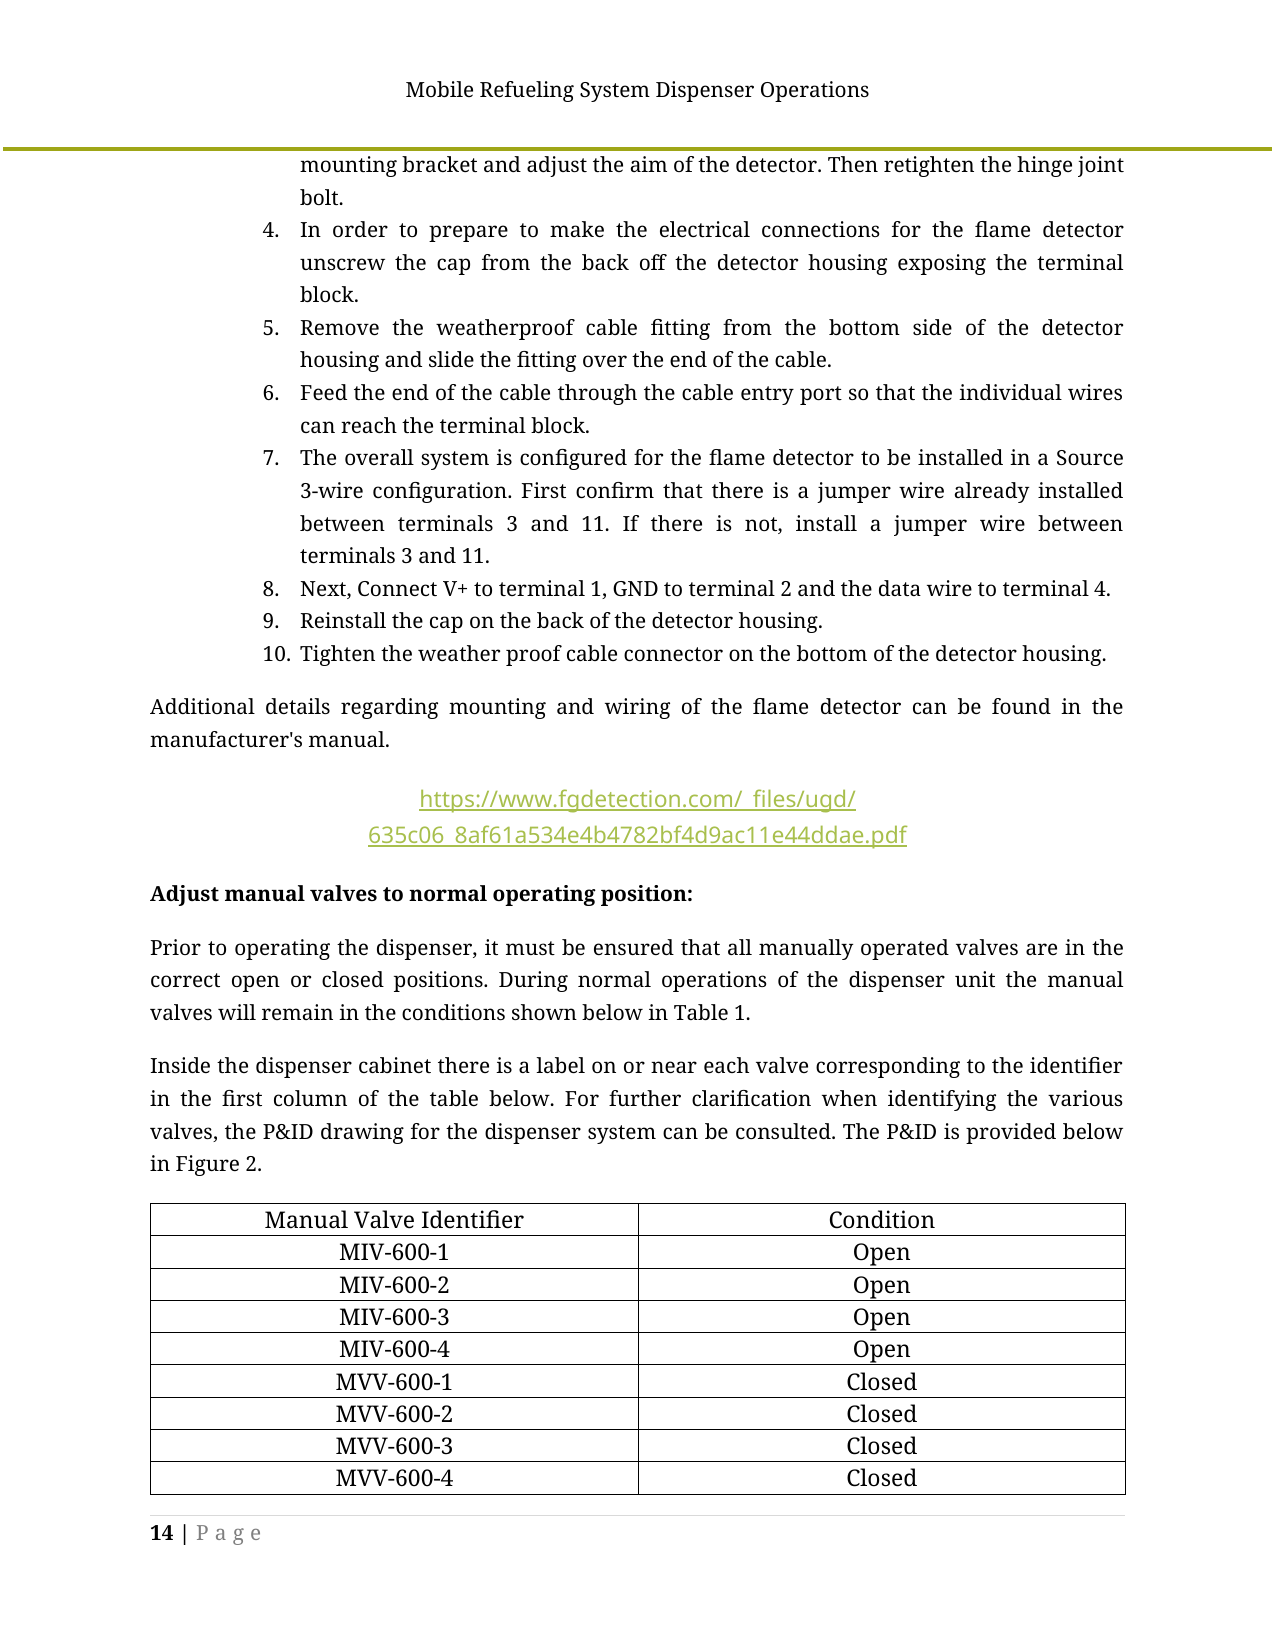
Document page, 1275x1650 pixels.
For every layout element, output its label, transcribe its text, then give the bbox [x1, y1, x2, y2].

list In order to prepare to make the electrical connections for the flame detector unscrew the cap from the back off the detector housing exposing the terminal block. [262, 215, 1125, 309]
text Inside the dispenser cabinet there is a label on or near each valve corresponding to the identifier in the first column of the table below. For further clarification when identifying the various valves, the P&ID drawing for the dispenser system can be consulted. The P&ID is provided below in Figure 2. [150, 1052, 1125, 1178]
table_cell MIV-600-3 [151, 1301, 638, 1332]
table_cell MVV-600-3 [151, 1430, 638, 1461]
table_cell MIV-600-2 [151, 1269, 638, 1300]
list Remove the weatherproof cable fitting from the bottom side of the detector housing and slide the fitting over the end of the cable. [262, 313, 1125, 374]
table_cell Open [639, 1236, 1125, 1267]
list Next, Connect V+ to terminal 1, GND to terminal 2 and the data wire to terminal 4. [262, 574, 1125, 602]
text Prior to operating the dispenser, it must be ensured that all manually operated valves are in the correct open or closed positions. During normal operations of the dispenser unit the manual valves will remain in the conditions shown below in Table 1. [150, 933, 1125, 1027]
table_cell MVV-600-1 [151, 1365, 638, 1397]
table_header Manual Valve Identifier [151, 1204, 638, 1235]
table_cell Closed [639, 1398, 1125, 1429]
list The overall system is configured for the flame detector to be installed in a Source 3-wire configuration. First confirm that there is a jumper wire already installed between terminals 3 and 11. If there is not, install a jumper wire between terminals 3 and 11. [262, 443, 1125, 570]
text Additional details regarding mounting and wiring of the flame detector can be found in the manufacturer's manual. [150, 692, 1125, 753]
list Tighten the weather proof cable connector on the bottom of the detector housing. [262, 639, 1125, 667]
list Feed the end of the cable through the cable entry port so that the individual wires can reach the terminal block. [262, 378, 1125, 439]
text Adjust manual valves to normal operating position: [150, 879, 1125, 908]
table_cell MVV-600-4 [151, 1462, 638, 1493]
table_cell Closed [639, 1365, 1125, 1397]
text https://www.fgdetection.com/_files/ugd/635c06_8af61a534e4b4782bf4d9ac11e44ddae.pdf [150, 783, 1125, 850]
table_cell Open [639, 1333, 1125, 1364]
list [262, 150, 1125, 211]
table_cell MIV-600-4 [151, 1333, 638, 1364]
table_cell Closed [639, 1462, 1125, 1493]
table_cell Open [639, 1301, 1125, 1332]
table_cell Closed [639, 1430, 1125, 1461]
table_header Condition [639, 1204, 1125, 1235]
table_cell Open [639, 1269, 1125, 1300]
list Reinstall the cap on the back of the detector housing. [262, 606, 1125, 635]
table_cell MVV-600-2 [151, 1398, 638, 1429]
table_cell MIV-600-1 [151, 1236, 638, 1267]
